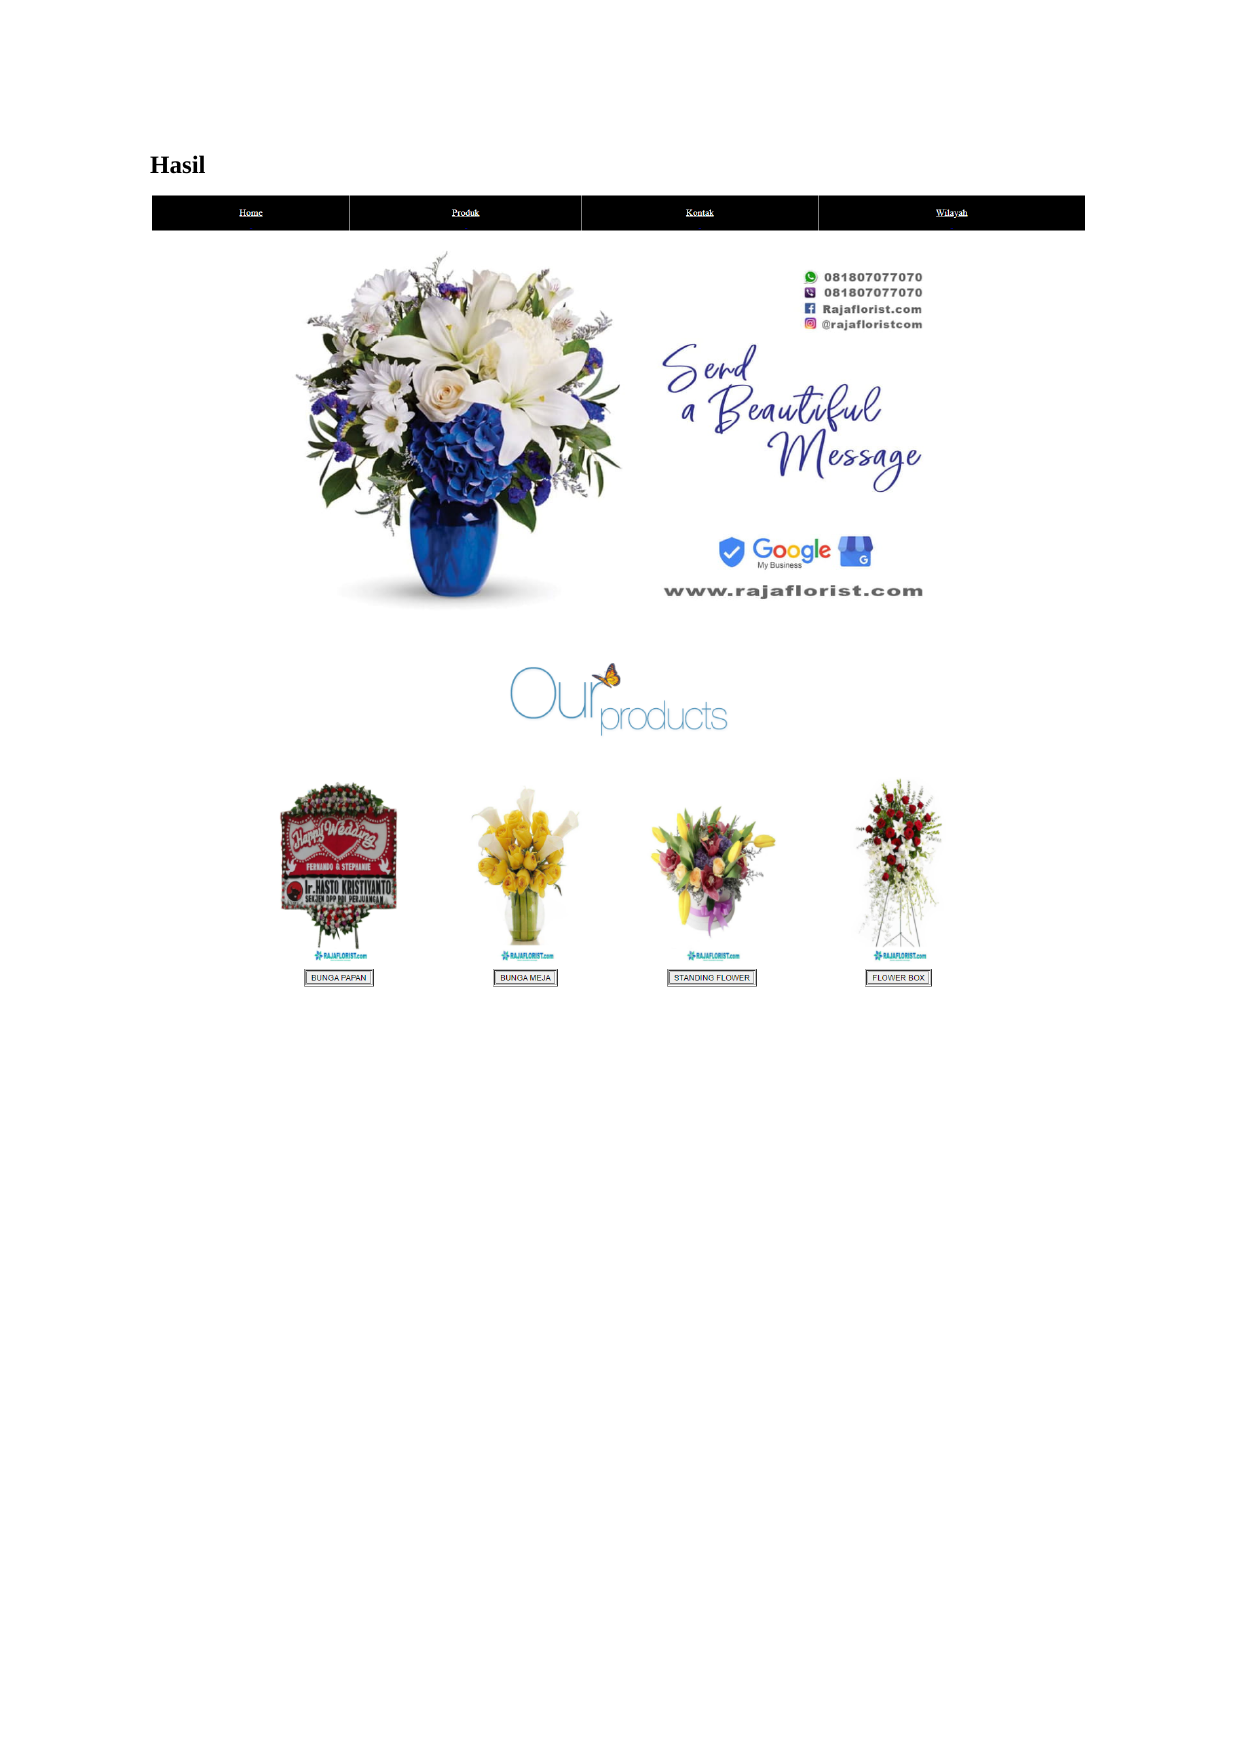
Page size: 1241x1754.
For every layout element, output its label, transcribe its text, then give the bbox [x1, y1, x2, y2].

picture [150, 192, 1090, 1000]
text Hasil [150, 150, 1090, 192]
